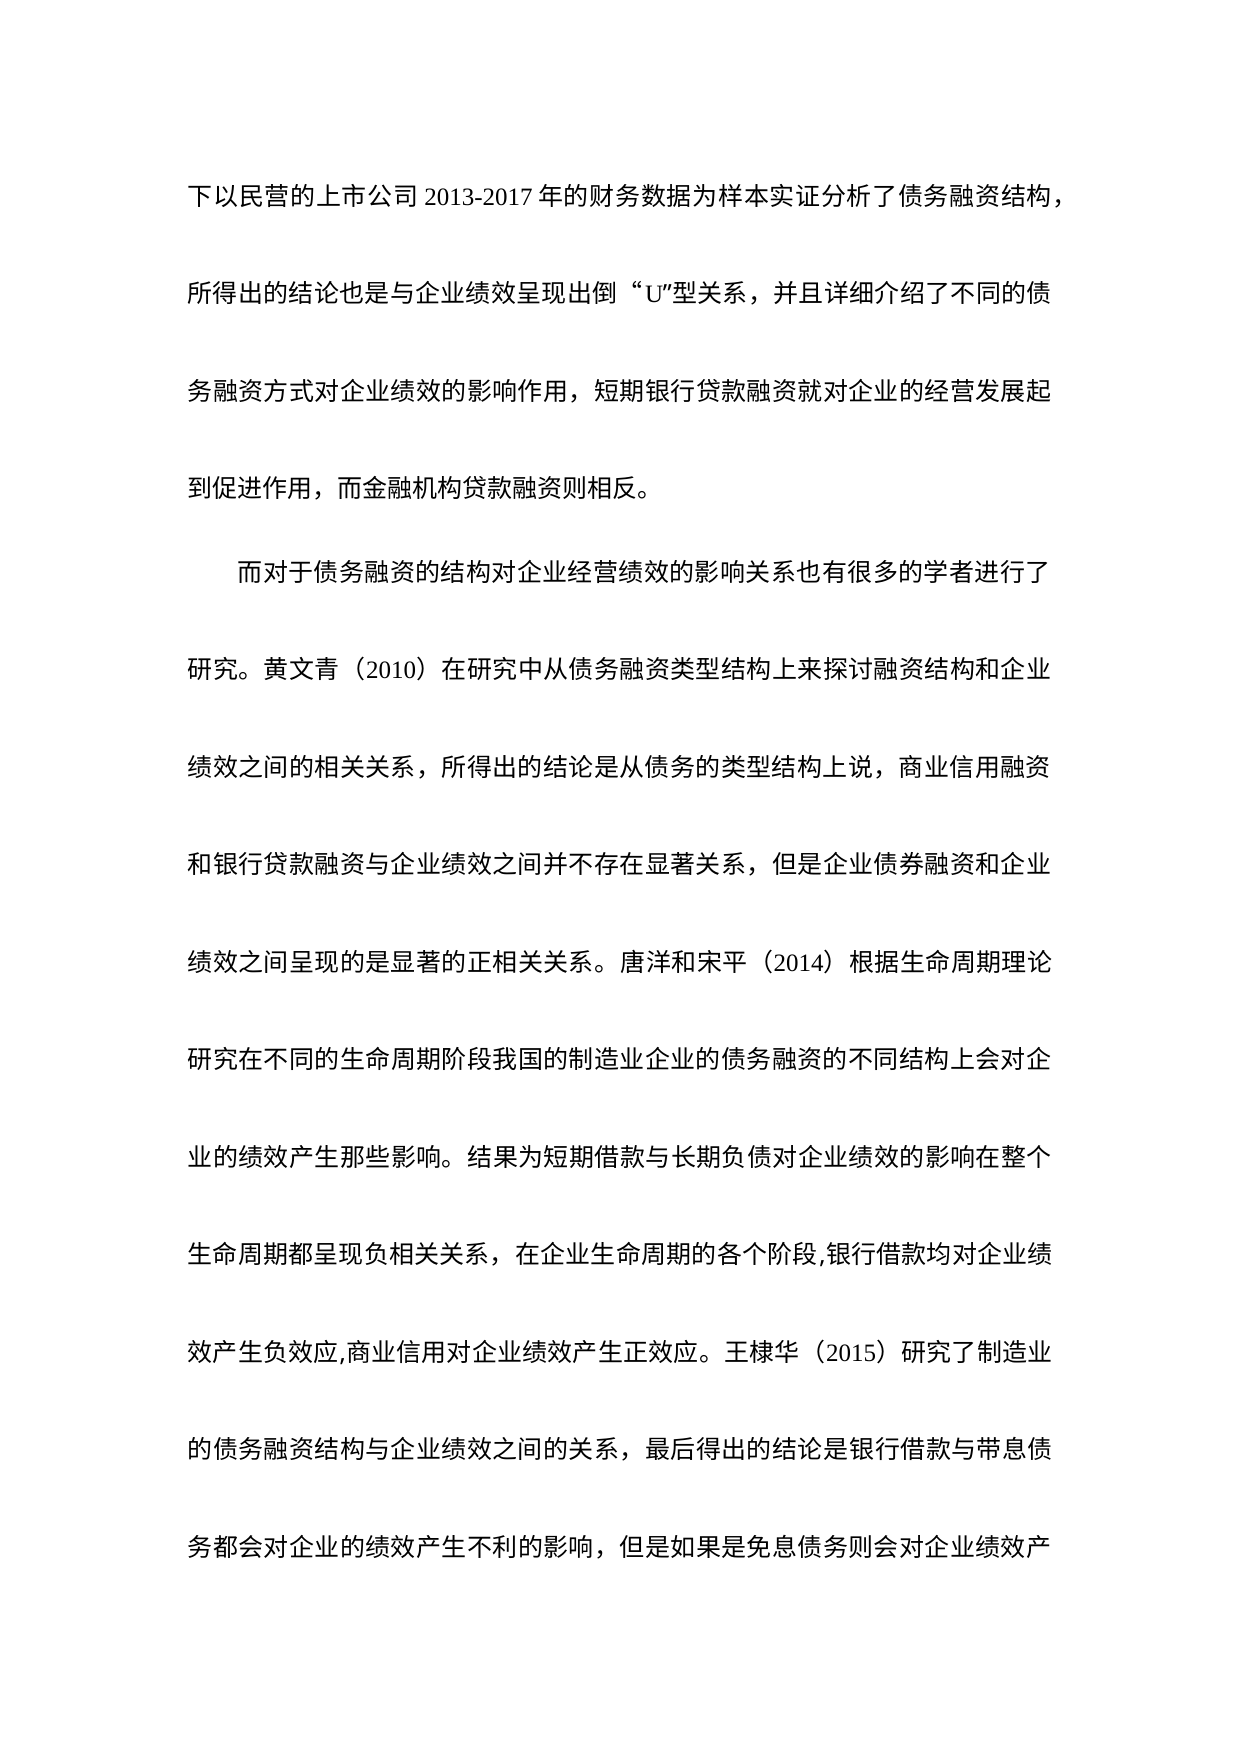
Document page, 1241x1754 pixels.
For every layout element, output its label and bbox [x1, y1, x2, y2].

text [187, 162, 1053, 519]
text [187, 538, 1053, 1578]
